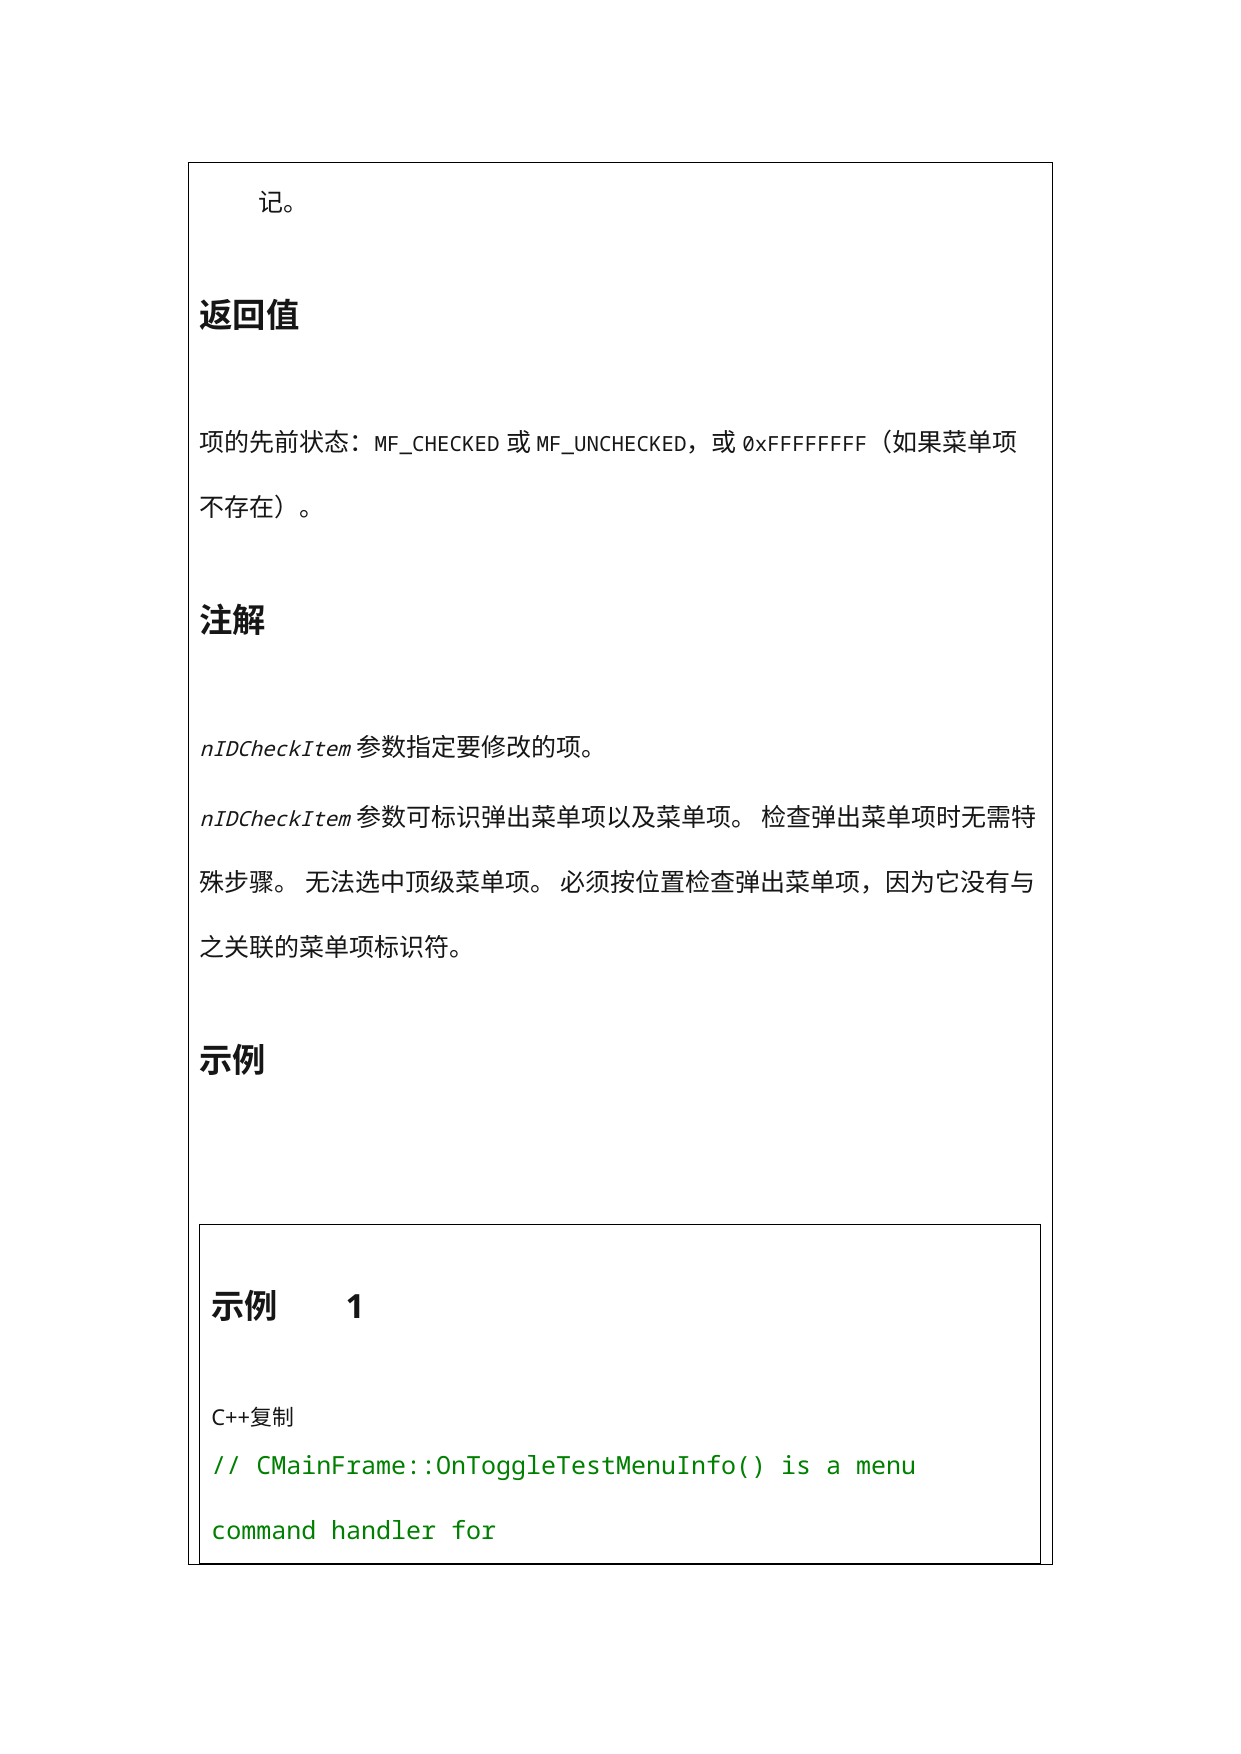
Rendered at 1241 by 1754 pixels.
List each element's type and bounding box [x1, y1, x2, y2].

table_header [189, 163, 1052, 1563]
